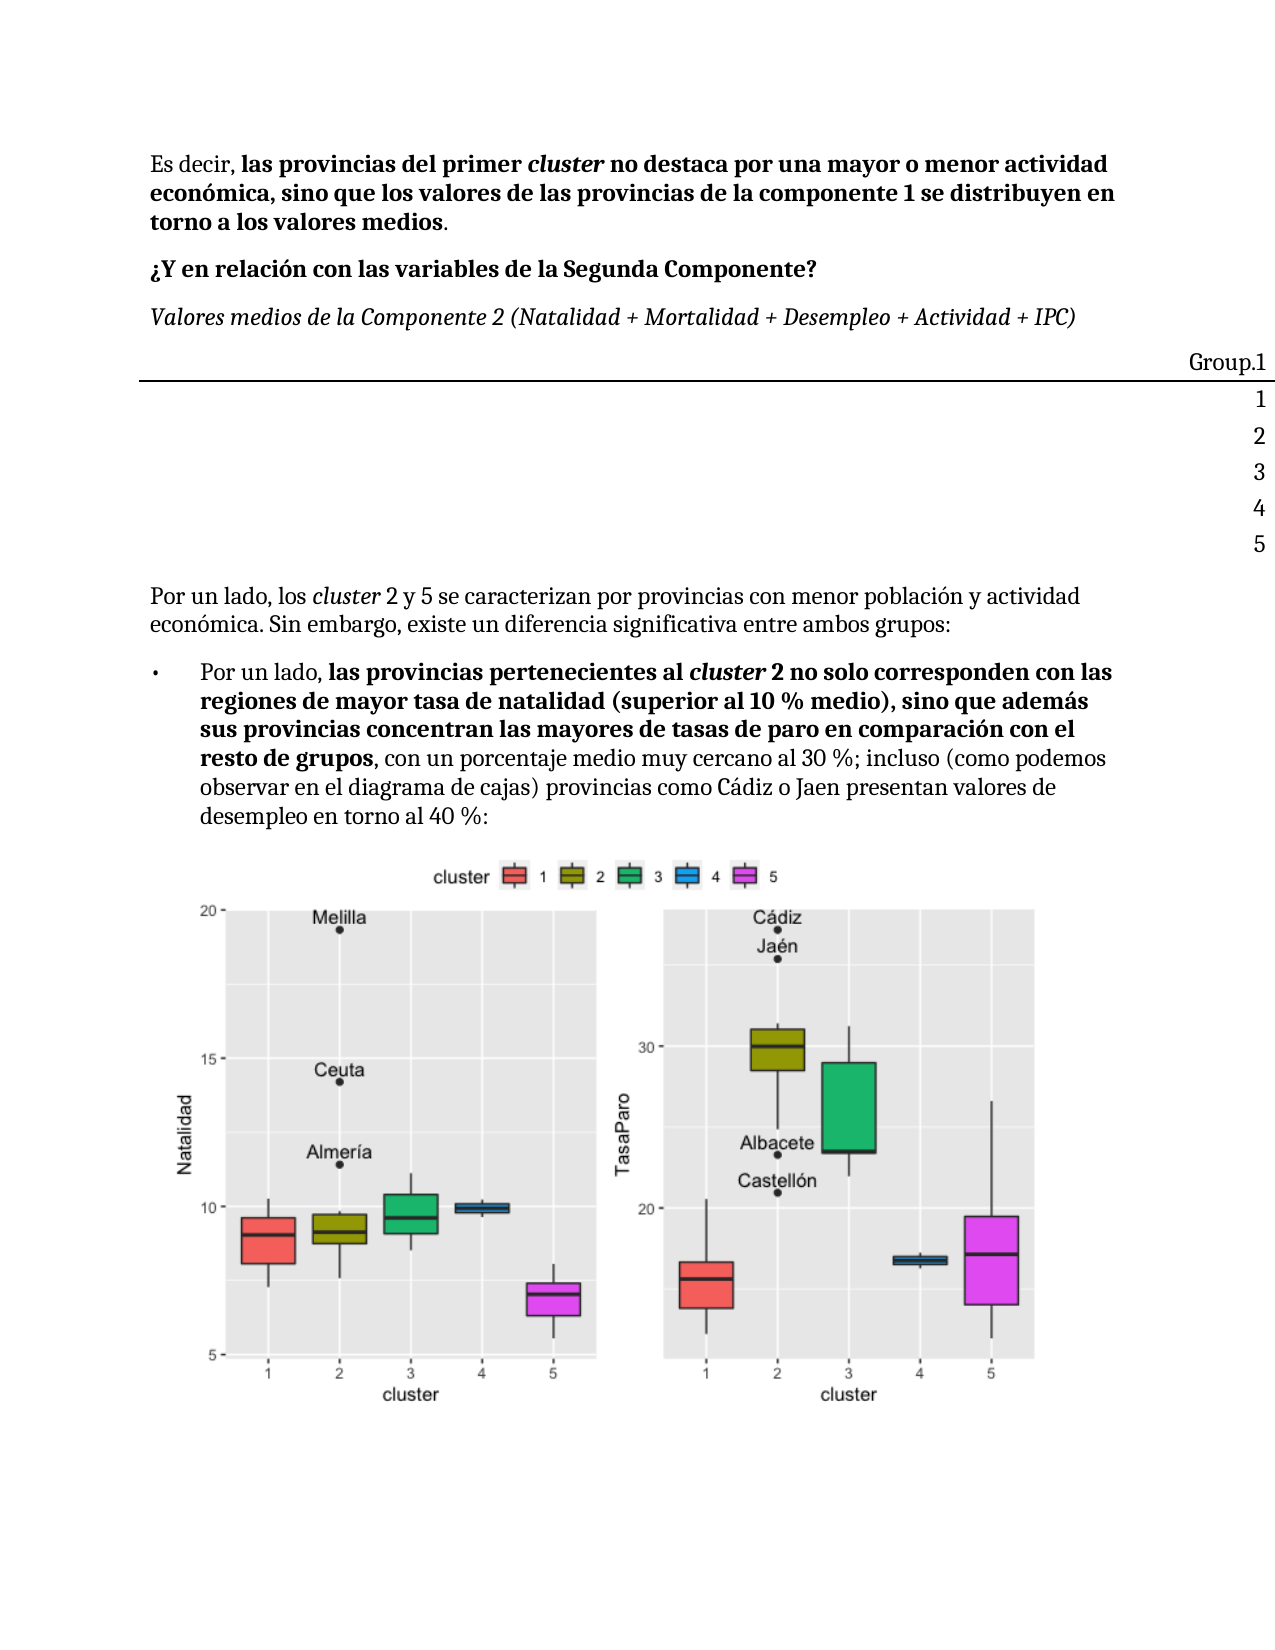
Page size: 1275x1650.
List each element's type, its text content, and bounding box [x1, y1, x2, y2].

table_cell 5 [139, 527, 1275, 563]
text Es decir, las provincias del primer cluster no destaca por una mayor o menor actividad económica, sino que los valores de las provincias de la componente 1 se distribuyen en torno a los valores medios. [150, 150, 1125, 236]
table_header Group.1 [139, 344, 1275, 380]
list Por un lado, las provincias pertenecientes al cluster 2 no solo corresponden con las regiones de mayor tasa de natalidad (superior al 10 % medio), sino que además sus provincias concentran las mayores de tasas de paro en comparación con el resto de grupos, con un porcentaje medio muy cercano al 30 %; incluso (como podemos observar en el diagrama de cajas) provincias como Cádiz o Jaen presentan valores de desempleo en torno al 40 %: [150, 658, 1125, 830]
picture [168, 851, 1044, 1414]
table_cell 2 [139, 418, 1275, 454]
text ¿Y en relación con las variables de la Segunda Componente? [150, 255, 1125, 284]
table_cell 1 [139, 382, 1275, 418]
text Valores medios de la Componente 2 (Natalidad + Mortalidad + Desempleo + Actividad + IPC) [150, 302, 1125, 331]
table_cell 4 [139, 490, 1275, 527]
table_cell 3 [139, 454, 1275, 490]
text Por un lado, los cluster 2 y 5 se caracterizan por provincias con menor población y actividad económica. Sin embargo, existe un diferencia significativa entre ambos grupos: [150, 582, 1125, 639]
